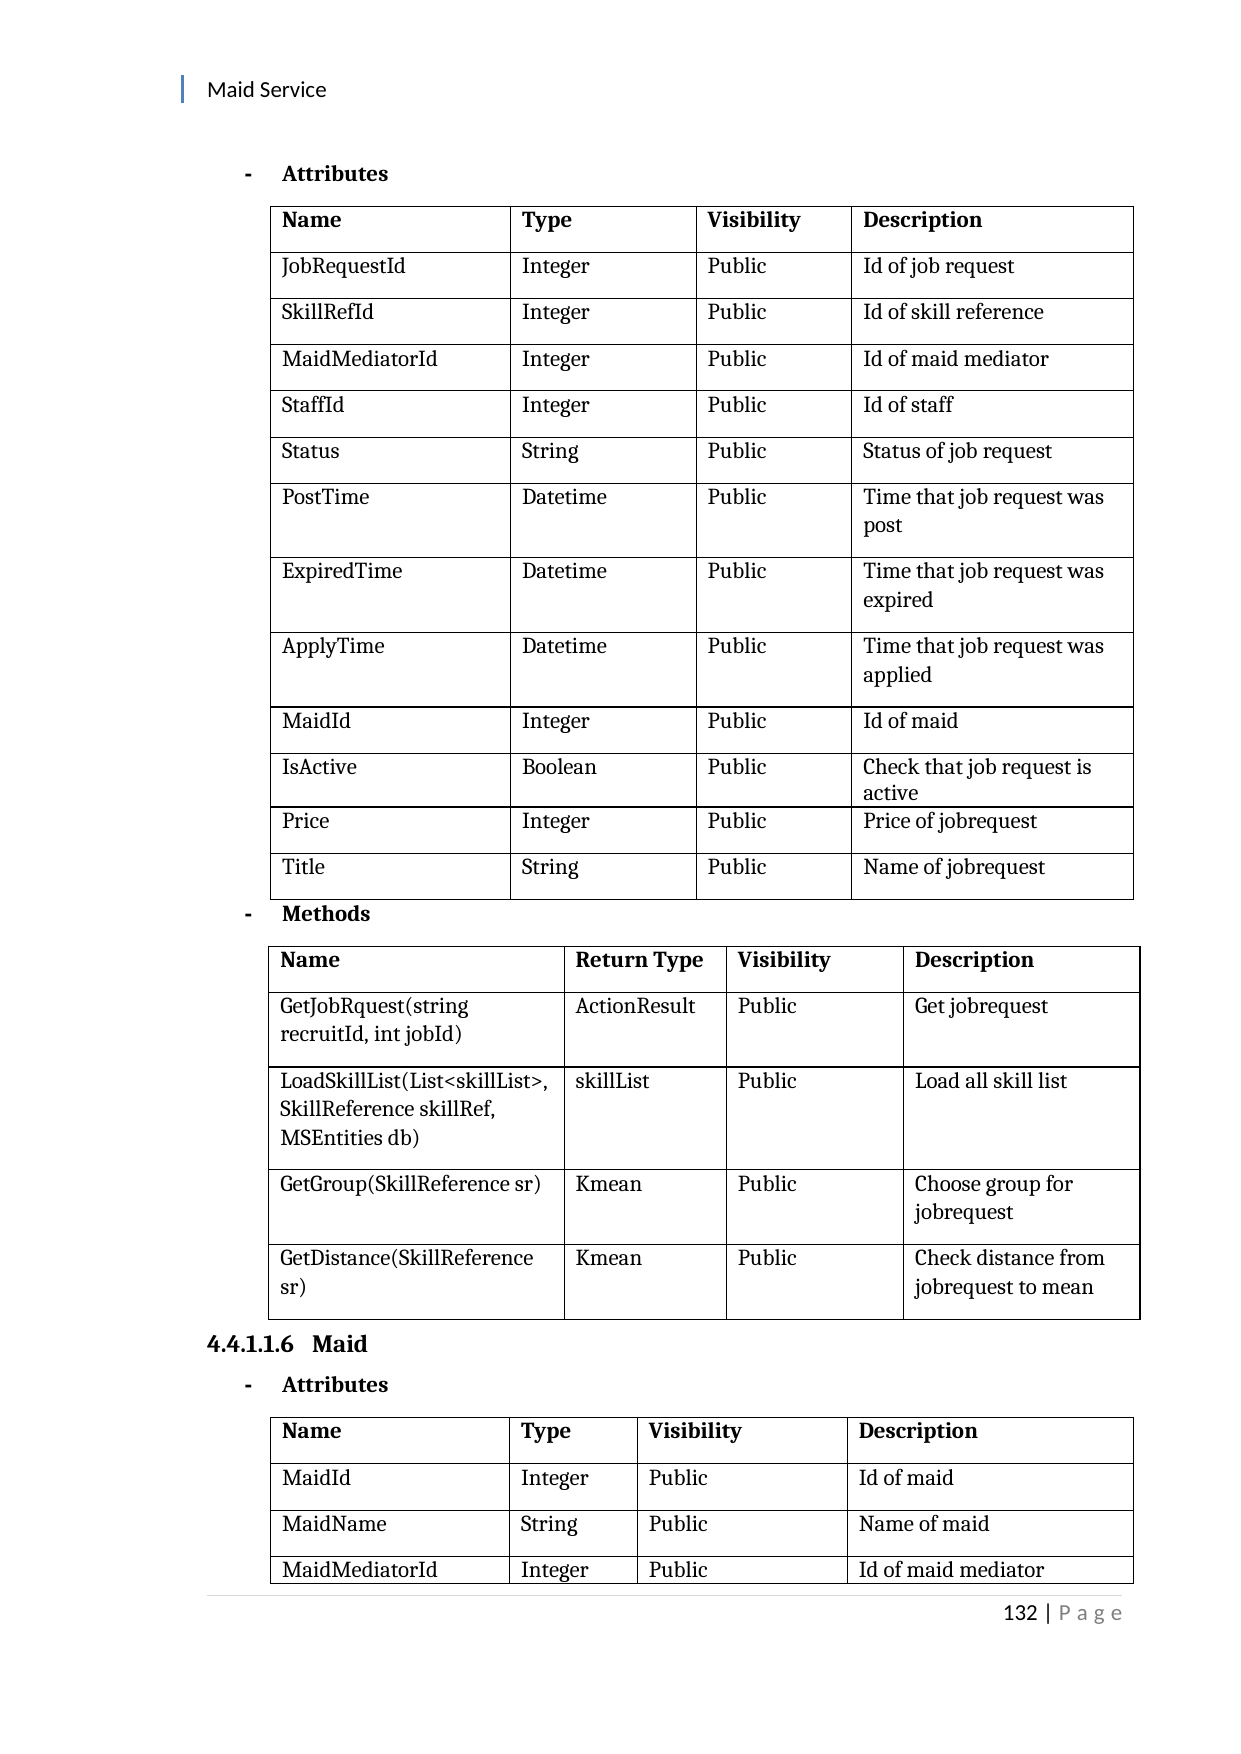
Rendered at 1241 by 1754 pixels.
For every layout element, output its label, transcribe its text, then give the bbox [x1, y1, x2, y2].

table_cell Id of staff [852, 391, 1133, 437]
table_cell Name of maid [848, 1511, 1133, 1556]
table_cell Public [697, 558, 851, 632]
table_cell Time that job request was applied [852, 633, 1133, 706]
table_cell Load all skill list [904, 1068, 1139, 1169]
table_cell Public [727, 1170, 903, 1244]
table_cell MaidName [271, 1511, 509, 1556]
table_cell Boolean [511, 754, 696, 806]
table_header Type [511, 207, 696, 252]
table_header Return Type [565, 947, 726, 992]
table_cell Public [727, 993, 903, 1066]
table_cell Id of maid mediator [852, 345, 1133, 390]
table_cell ActionResult [565, 993, 726, 1066]
table_header Visibility [697, 207, 851, 252]
table_cell Datetime [511, 633, 696, 706]
table_cell Integer [511, 253, 696, 298]
table_cell Public [697, 438, 851, 483]
table_cell Check that job request is active [852, 754, 1133, 806]
table_header Description [852, 207, 1133, 252]
table_header Type [510, 1418, 637, 1463]
table_cell MaidMediatorId [271, 345, 510, 390]
table_cell ApplyTime [271, 633, 510, 706]
table_cell Public [727, 1245, 903, 1318]
table_cell Id of maid [848, 1464, 1133, 1509]
table_cell MaidMediatorId [271, 1557, 509, 1583]
table_cell LoadSkillList(List<skillList>, SkillReference skillRef, MSEntities db) [269, 1068, 564, 1169]
table_cell MaidId [271, 1464, 509, 1509]
table_cell Datetime [511, 558, 696, 632]
table_cell Integer [511, 708, 696, 753]
table_cell Public [727, 1068, 903, 1169]
table_cell Public [697, 854, 851, 899]
table_cell Public [697, 484, 851, 557]
table_cell IsActive [271, 754, 510, 806]
table_cell PostTime [271, 484, 510, 557]
table_cell Public [697, 253, 851, 298]
table_header Visibility [638, 1418, 847, 1463]
table_cell ExpiredTime [271, 558, 510, 632]
table_header Name [269, 947, 564, 992]
table_cell Price of jobrequest [852, 808, 1133, 852]
table_cell Integer [511, 391, 696, 437]
table_header Name [271, 207, 510, 252]
table_cell Public [697, 299, 851, 344]
table_header Visibility [727, 947, 903, 992]
table_cell JobRequestId [271, 253, 510, 298]
table_cell Public [638, 1557, 847, 1583]
table_cell Title [271, 854, 510, 899]
table_cell Kmean [565, 1245, 726, 1318]
list Attributes [244, 160, 1122, 187]
table_cell Get jobrequest [904, 993, 1139, 1066]
table_cell Public [697, 808, 851, 852]
table_cell Id of skill reference [852, 299, 1133, 344]
table_cell Time that job request was expired [852, 558, 1133, 632]
table_cell Time that job request was post [852, 484, 1133, 557]
table_cell Integer [511, 299, 696, 344]
table_cell Public [638, 1464, 847, 1509]
table_cell Id of maid [852, 708, 1133, 753]
table_cell Public [638, 1511, 847, 1556]
table_cell skillList [565, 1068, 726, 1169]
table_cell Integer [511, 808, 696, 852]
table_cell Public [697, 345, 851, 390]
table_cell Integer [510, 1557, 637, 1583]
table_header Description [848, 1418, 1133, 1463]
table_cell Id of maid mediator [848, 1557, 1133, 1583]
table_cell Public [697, 391, 851, 437]
table_cell Choose group for jobrequest [904, 1170, 1139, 1244]
subtitle Maid [207, 1330, 1122, 1359]
table_header Description [904, 947, 1139, 992]
table_cell Id of job request [852, 253, 1133, 298]
table_cell StaffId [271, 391, 510, 437]
table_cell Name of jobrequest [852, 854, 1133, 899]
table_cell Price [271, 808, 510, 852]
table_cell Status [271, 438, 510, 483]
table_cell String [511, 438, 696, 483]
list Attributes [244, 1371, 1122, 1398]
table_cell Check distance from jobrequest to mean [904, 1245, 1139, 1318]
list Methods [244, 900, 1122, 927]
table_header Name [271, 1418, 509, 1463]
table_cell Public [697, 633, 851, 706]
table_cell Status of job request [852, 438, 1133, 483]
table_cell SkillRefId [271, 299, 510, 344]
table_cell Integer [510, 1464, 637, 1509]
table_cell Public [697, 708, 851, 753]
table_cell Datetime [511, 484, 696, 557]
table_cell GetGroup(SkillReference sr) [269, 1170, 564, 1244]
table_cell MaidId [271, 708, 510, 753]
table_cell GetDistance(SkillReference sr) [269, 1245, 564, 1318]
table_cell Public [697, 754, 851, 806]
table_cell String [511, 854, 696, 899]
table_cell Kmean [565, 1170, 726, 1244]
table_cell Integer [511, 345, 696, 390]
table_cell GetJobRquest(string recruitId, int jobId) [269, 993, 564, 1066]
table_cell String [510, 1511, 637, 1556]
